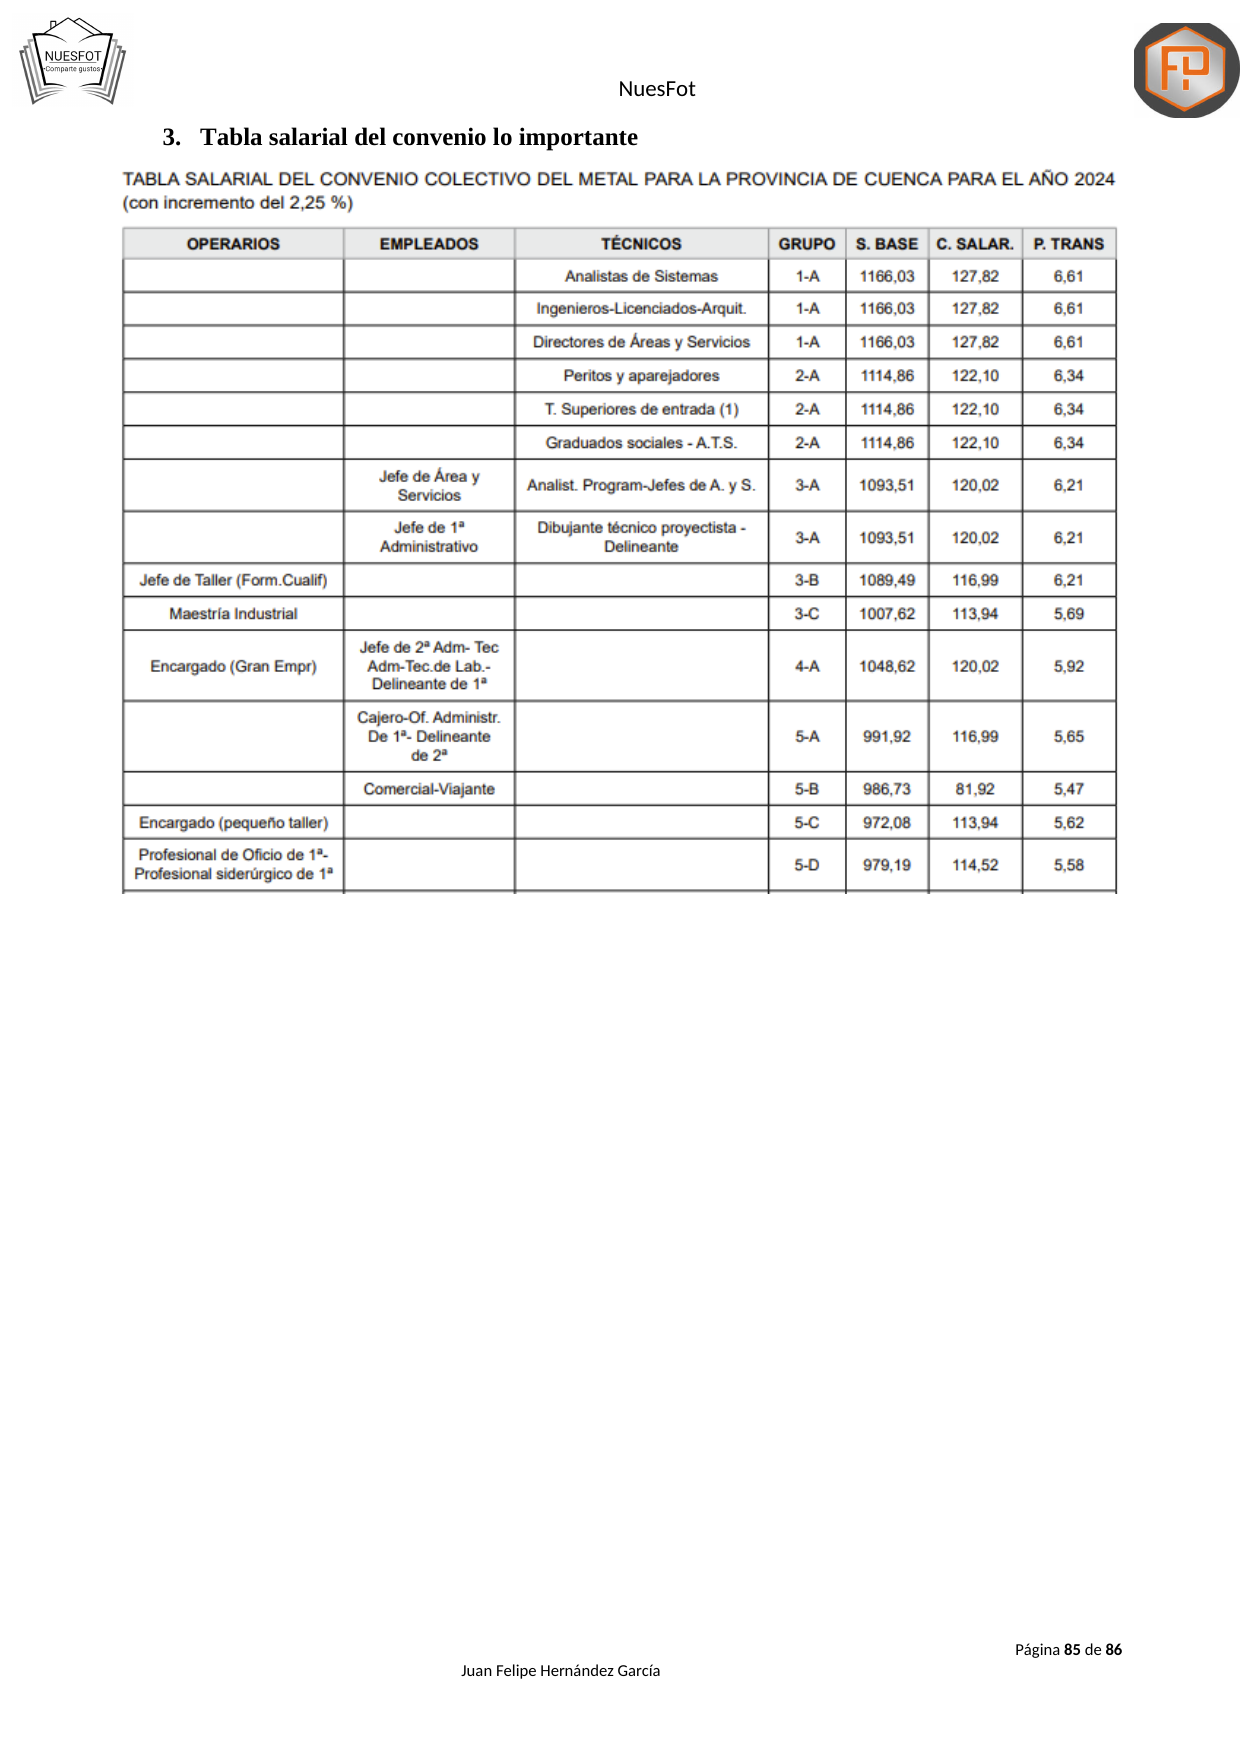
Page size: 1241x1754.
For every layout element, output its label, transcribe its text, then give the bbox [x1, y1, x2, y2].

picture [118, 165, 1123, 894]
picture [1133, 23, 1241, 118]
list Tabla salarial del convenio lo importante [162, 122, 1122, 151]
picture [11, 13, 134, 107]
